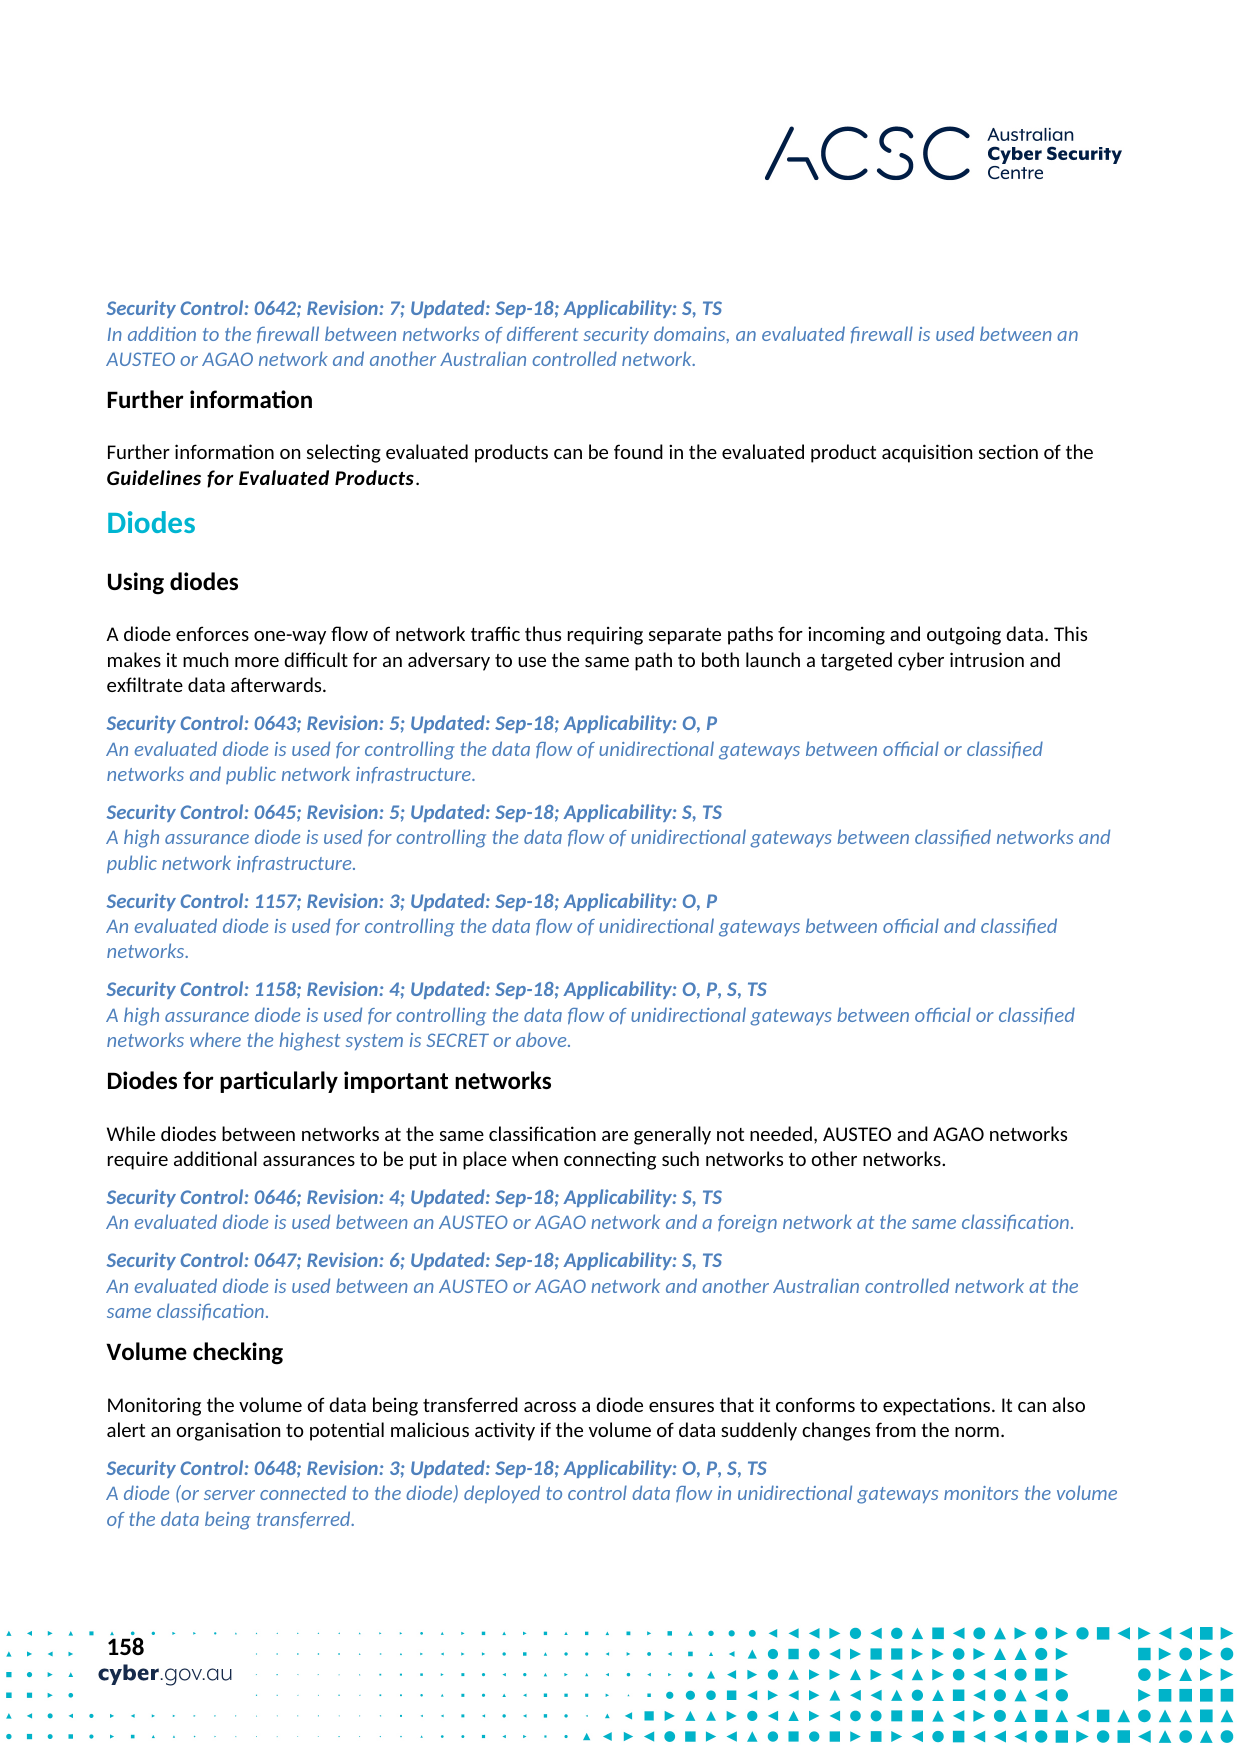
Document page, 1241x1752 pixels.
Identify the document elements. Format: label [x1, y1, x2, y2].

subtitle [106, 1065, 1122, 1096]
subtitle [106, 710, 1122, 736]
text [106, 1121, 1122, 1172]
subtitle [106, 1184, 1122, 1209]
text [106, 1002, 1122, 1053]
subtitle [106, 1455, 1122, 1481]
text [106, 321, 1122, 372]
picture [0, 1624, 1237, 1747]
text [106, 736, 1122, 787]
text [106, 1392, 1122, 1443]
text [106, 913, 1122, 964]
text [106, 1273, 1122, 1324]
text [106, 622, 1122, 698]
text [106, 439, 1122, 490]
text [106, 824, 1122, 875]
picture [0, 0, 1240, 317]
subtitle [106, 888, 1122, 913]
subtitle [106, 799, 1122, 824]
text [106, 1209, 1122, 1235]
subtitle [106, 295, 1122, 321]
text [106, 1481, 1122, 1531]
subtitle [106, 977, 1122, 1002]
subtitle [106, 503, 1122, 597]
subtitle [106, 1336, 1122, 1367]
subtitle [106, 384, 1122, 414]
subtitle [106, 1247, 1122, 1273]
